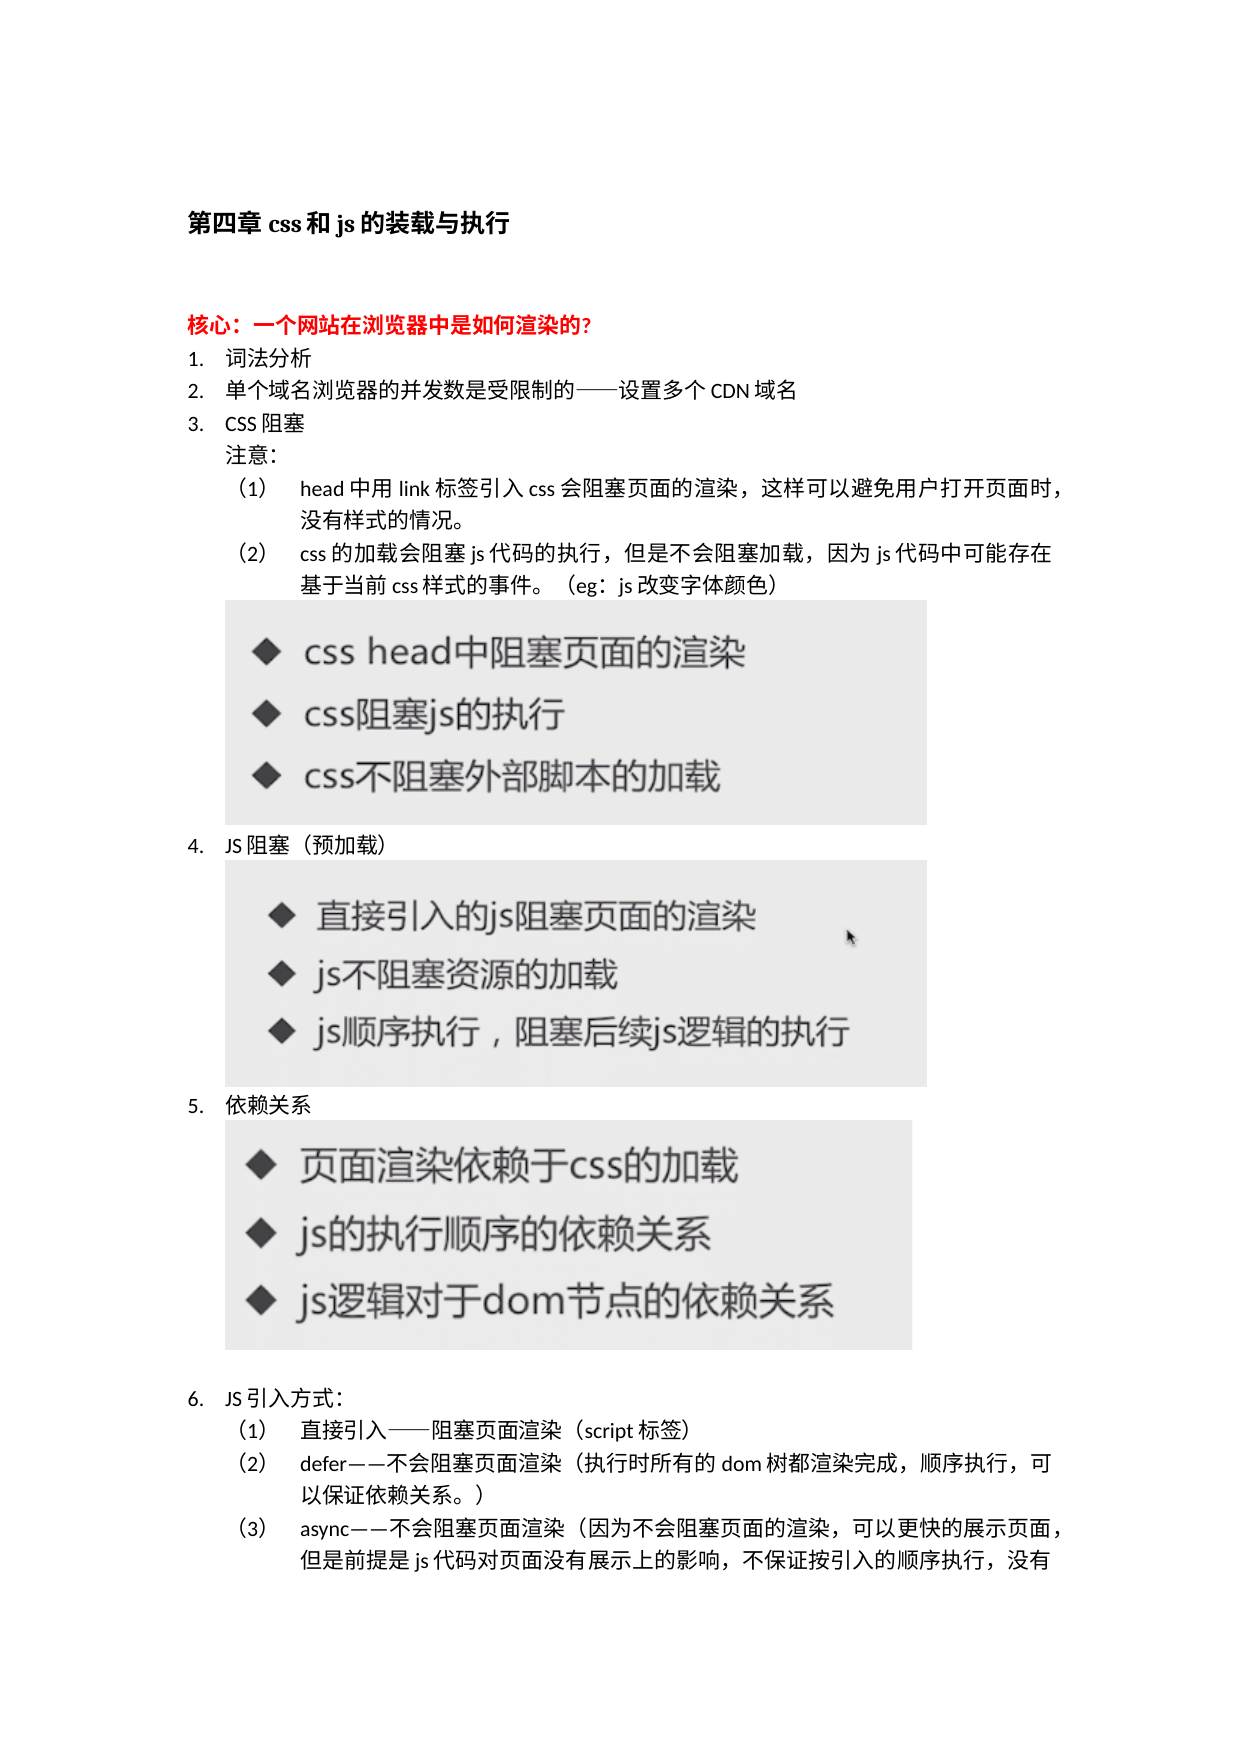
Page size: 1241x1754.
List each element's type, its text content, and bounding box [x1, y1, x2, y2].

list 注意： [225, 438, 1053, 470]
list 单个域名浏览器的并发数是受限制的——设置多个CDN域名 [187, 373, 1053, 405]
list JS阻塞（预加载） [187, 828, 1053, 860]
picture [225, 600, 927, 825]
list head中用link标签引入css会阻塞页面的渲染，这样可以避免用户打开页面时，没有样式的情况。 [225, 470, 1053, 535]
list 直接引入——阻塞页面渲染（script标签） [225, 1413, 1053, 1445]
picture [225, 1120, 913, 1350]
picture [225, 860, 927, 1087]
subtitle 第四章 css和js的装载与执行 [187, 189, 1053, 254]
list 词法分析 [187, 340, 1053, 373]
list 依赖关系 [187, 1088, 1053, 1120]
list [225, 1510, 1053, 1575]
list css的加载会阻塞js代码的执行，但是不会阻塞加载，因为js代码中可能存在基于当前css样式的事件。（eg：js改变字体颜色） [225, 535, 1053, 600]
text 核心：一个网站在浏览器中是如何渲染的? [187, 308, 1053, 340]
list JS引入方式： [187, 1380, 1053, 1413]
list CSS阻塞 [187, 405, 1053, 438]
list defer——不会阻塞页面渲染（执行时所有的dom树都渲染完成，顺序执行，可以保证依赖关系。） [225, 1445, 1053, 1510]
